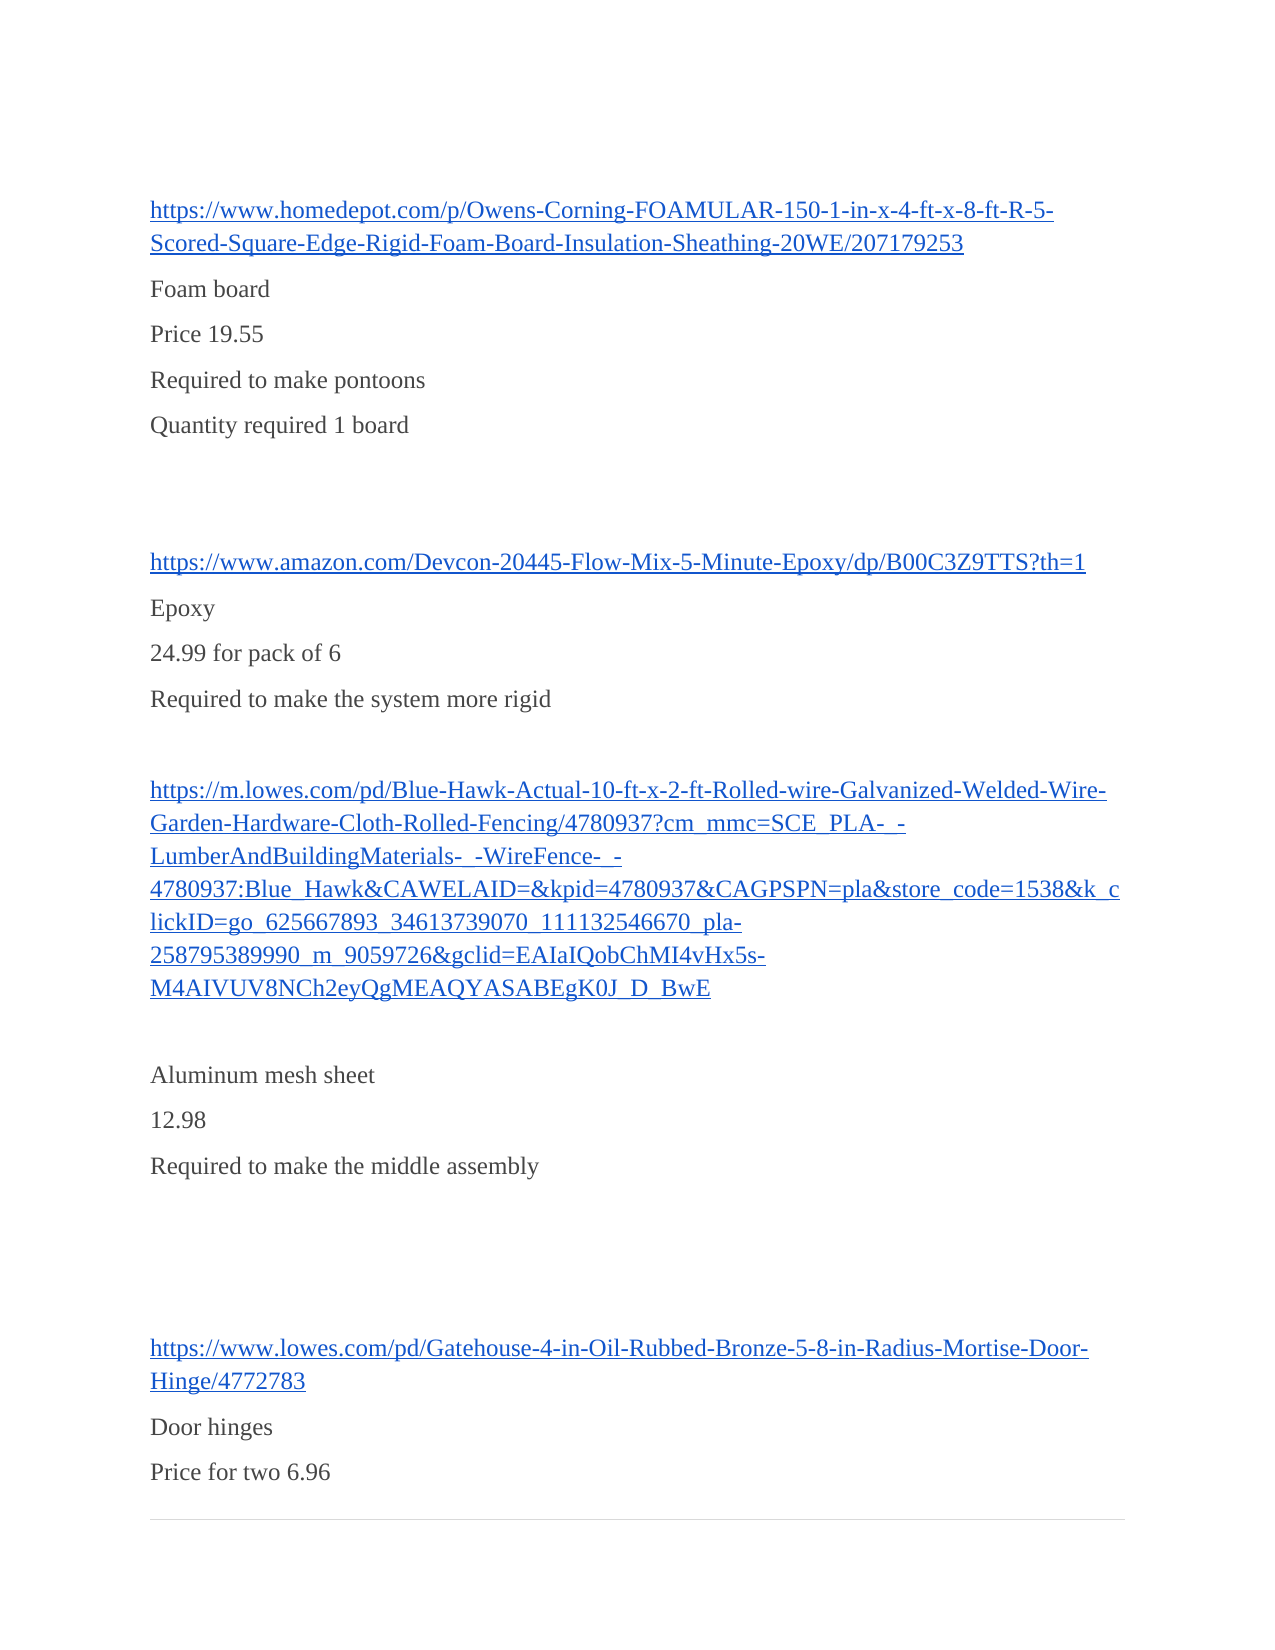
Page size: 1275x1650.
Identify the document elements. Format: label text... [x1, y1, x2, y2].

text 12.98 [150, 1105, 1125, 1134]
text Quantity required 1 board [150, 411, 1125, 439]
text https://m.lowes.com/pd/Blue-Hawk-Actual-10-ft-x-2-ft-Rolled-wire-Galvanized-Welded-Wire-Garden-Hardware-Cloth-Rolled-Fencing/4780937?cm_mmc=SCE_PLA-_-LumberAndBuildingMaterials-_-WireFence-_-4780937:Blue_Hawk&CAWELAID=&kpid=4780937&CAGPSPN=pla&store_code=1538&k_clickID=go_625667893_34613739070_111132546670_pla-258795389990_m_9059726&gclid=EAIaIQobChMI4vHx5s-M4AIVUV8NCh2eyQgMEAQYASABEgK0J_D_BwE [150, 775, 1125, 1002]
text Aluminum mesh sheet [150, 1060, 1125, 1089]
text Epoxy [150, 593, 1125, 621]
text https://www.lowes.com/pd/Gatehouse-4-in-Oil-Rubbed-Bronze-5-8-in-Radius-Mortise-Door-Hinge/4772783 [150, 1333, 1125, 1395]
text Door hinges [150, 1412, 1125, 1440]
text Required to make pontoons [150, 365, 1125, 394]
text https://www.homedepot.com/p/Owens-Corning-FOAMULAR-150-1-in-x-4-ft-x-8-ft-R-5-Scored-Square-Edge-Rigid-Foam-Board-Insulation-Sheathing-20WE/207179253 [150, 196, 1125, 257]
text 24.99 for pack of 6 [150, 638, 1125, 667]
text Foam board [150, 274, 1125, 303]
text Required to make the system more rigid [150, 684, 1125, 712]
text https://www.amazon.com/Devcon-20445-Flow-Mix-5-Minute-Epoxy/dp/B00C3Z9TTS?th=1 [150, 547, 1125, 576]
text Price for two 6.96 [150, 1457, 1125, 1486]
text Price 19.55 [150, 319, 1125, 348]
text Required to make the middle assembly [150, 1151, 1125, 1180]
